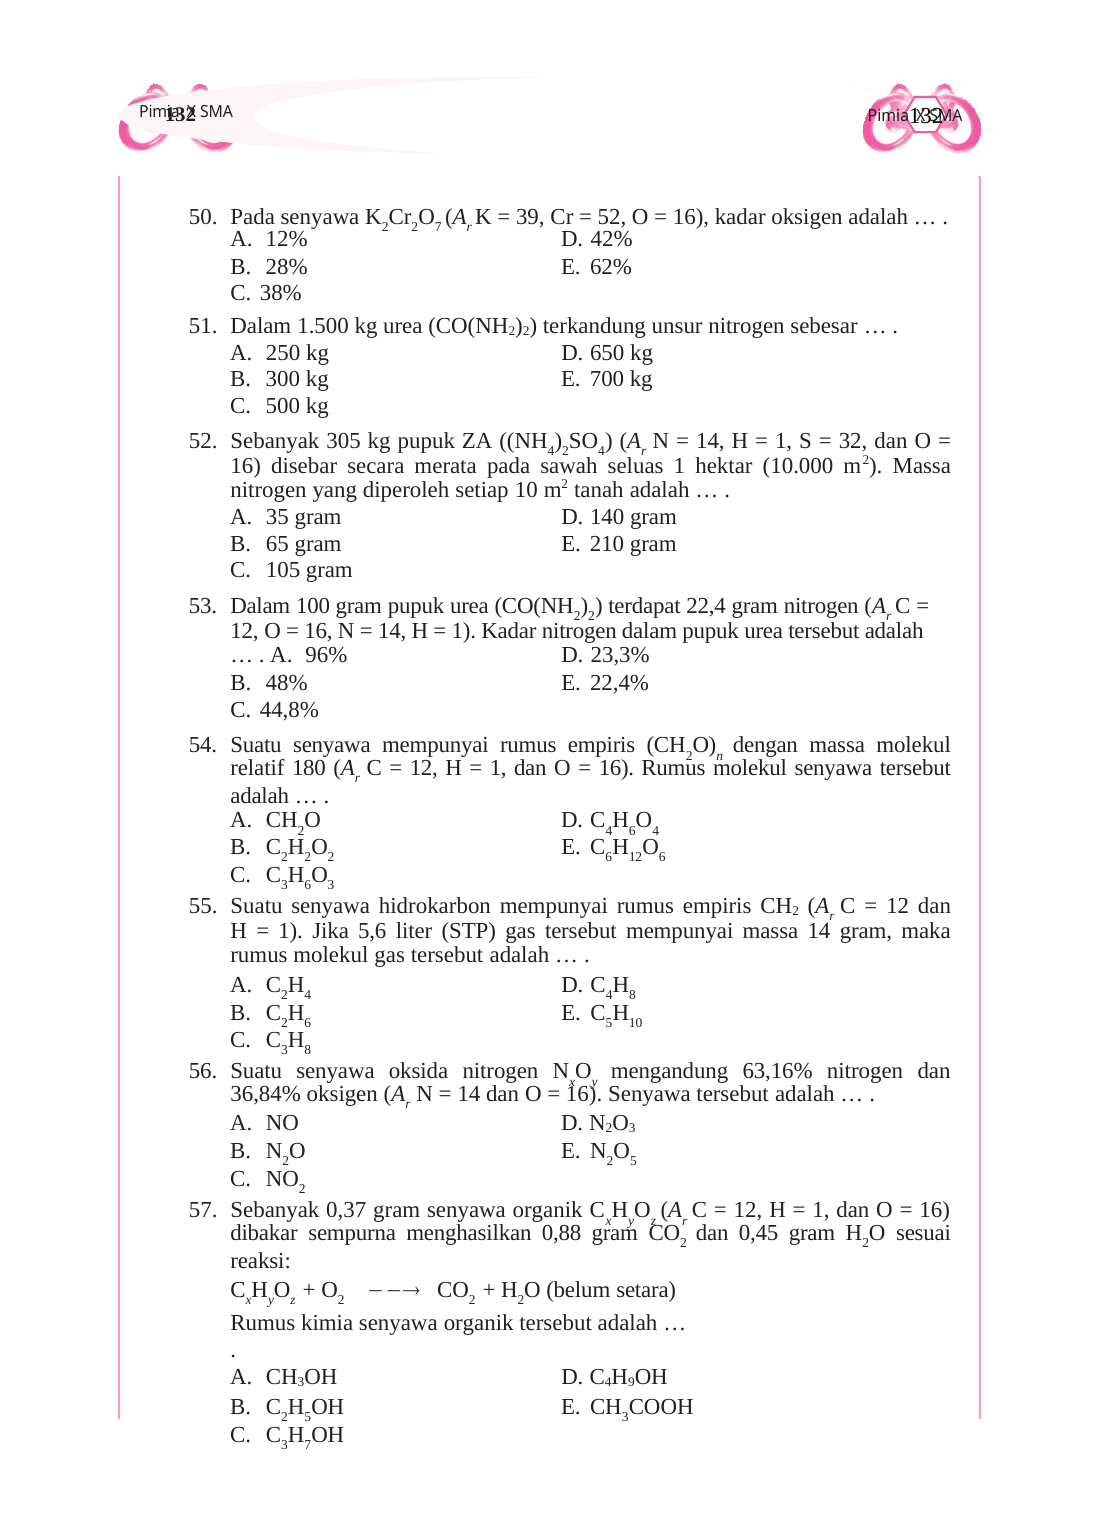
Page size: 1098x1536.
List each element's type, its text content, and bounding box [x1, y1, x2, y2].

list Sebanyak 305 kg pupuk ZA ((NH4)2SO4) (Ar N = 14, H = 1, S = 32, dan O = 16) disebar secara merata pada sawah seluas 1 hektar (10.000 m2). Massa nitrogen yang diperoleh setiap 10 m2 tanah adalah … . [189, 426, 951, 502]
list C2H5OH E. CH3COOH [230, 1391, 1000, 1420]
text B. 28% E. 62% [230, 253, 1000, 279]
list Suatu senyawa mempunyai rumus empiris (CH2O)n dengan massa molekul relatif 180 (Ar C = 12, H = 1, dan O = 16). Rumus molekul senyawa tersebut adalah … . [189, 732, 951, 808]
list 500 kg [230, 392, 1000, 418]
list 35 gram D. 140 gram [230, 503, 1000, 530]
list C2H2O2 E. C6H12O6 [230, 833, 1000, 860]
list C3H7OH [230, 1420, 1000, 1448]
picture [118, 118, 237, 152]
list 250 kg D. 650 kg [230, 339, 1000, 365]
list N2O E. N2O5 [230, 1135, 1000, 1164]
list C3H6O3 [230, 860, 1000, 887]
list CH3OH D. C4H9OH [230, 1364, 1000, 1390]
text 132 Pimia X SMA [164, 102, 1000, 126]
text C. 44,8% [230, 696, 1000, 723]
list Dalam 1.500 kg urea (CO(NH2)2) terkandung unsur nitrogen sebesar … . [189, 312, 1000, 338]
list NO2 [230, 1164, 1000, 1192]
list C2H4 D. C4H8 [230, 969, 1000, 998]
text CxHyOz + O2  CO2 + H2O (belum setara) Rumus kimia senyawa organik tersebut adalah … . [230, 1276, 696, 1363]
picture [862, 82, 981, 102]
list Pada senyawa K2Cr2O7 (Ar K = 39, Cr = 52, O = 16), kadar oksigen adalah … . A. 12% D. 42% [189, 203, 951, 251]
list Sebanyak 0,37 gram senyawa organik CxHyOz (Ar C = 12, H = 1, dan O = 16) dibakar sempurna menghasilkan 0,88 gram CO2 dan 0,45 gram H2O sesuai reaksi: [189, 1196, 951, 1273]
list Suatu senyawa hidrokarbon mempunyai rumus empiris CH2 (Ar C = 12 dan H = 1). Jika 5,6 liter (STP) gas tersebut mempunyai massa 14 gram, maka rumus molekul gas tersebut adalah … . [189, 890, 951, 968]
text C. 38% [230, 279, 1000, 306]
text B. 48% E. 22,4% [230, 669, 1000, 696]
picture [862, 126, 981, 153]
list Suatu senyawa oksida nitrogen NxOy mengandung 63,16% nitrogen dan 36,84% oksigen (Ar N = 14 dan O = 16). Senyawa tersebut adalah … . [189, 1058, 951, 1112]
list CH2O D. C4H6O4 [230, 808, 1000, 833]
list Dalam 100 gram pupuk urea (CO(NH2)2) terdapat 22,4 gram nitrogen (Ar C = 12, O = 16, N = 14, H = 1). Kadar nitrogen dalam pupuk urea tersebut adalah … . A. 96% D. 23,3% [189, 591, 950, 668]
list NO D. N2O3 [230, 1112, 1000, 1134]
picture [118, 82, 237, 114]
list C3H8 [230, 1026, 1000, 1053]
list 65 gram E. 210 gram [230, 530, 1000, 556]
list 300 kg E. 700 kg [230, 365, 1000, 392]
list 105 gram [230, 557, 1000, 583]
list C2H6 E. C5H10 [230, 998, 1000, 1026]
